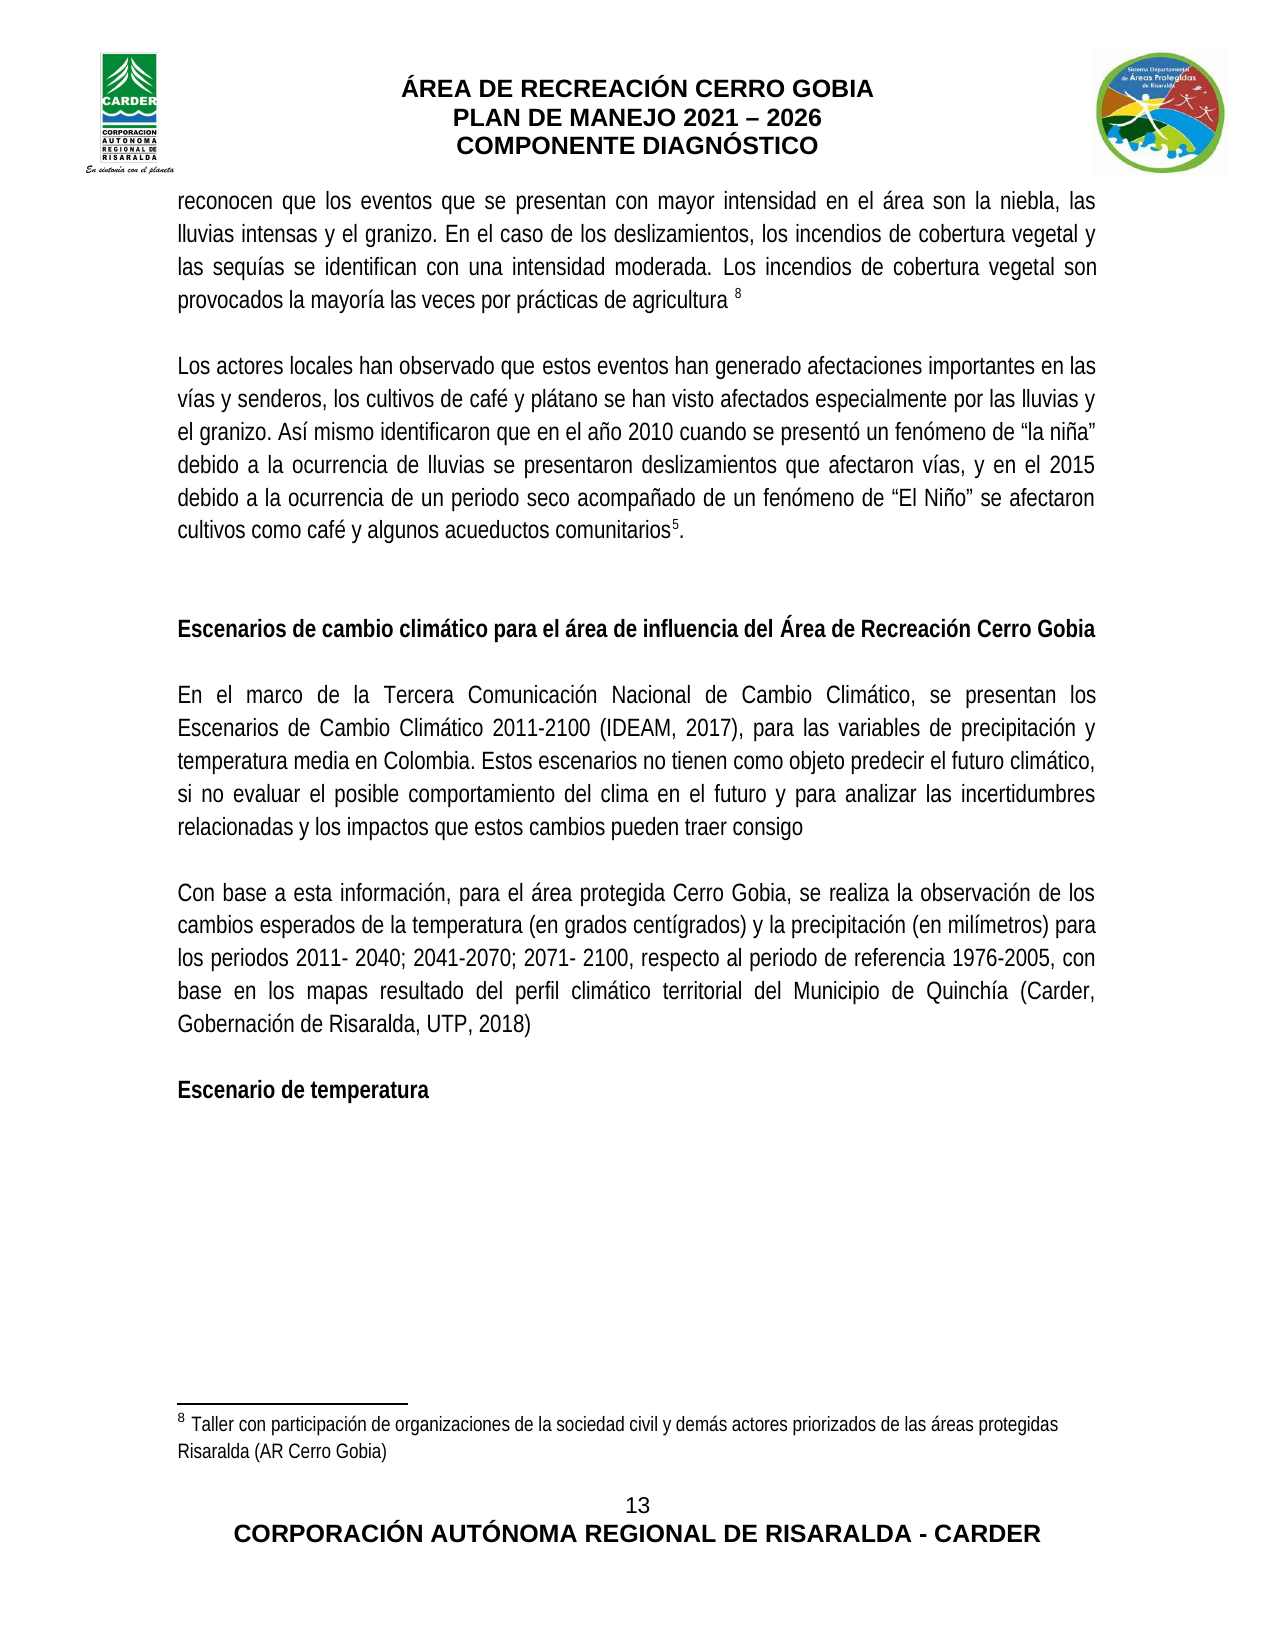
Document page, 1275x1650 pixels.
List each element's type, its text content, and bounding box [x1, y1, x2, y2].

picture [1092, 49, 1229, 178]
text Escenarios de cambio climático para el área de influencia del Área de Recreación Cerro Gobia [177, 614, 1098, 643]
text Con base a esta información, para el área protegida Cerro Gobia, se realiza la observación de los cambios esperados de la temperatura (en grados centígrados) y la precipitación (en milímetros) para los periodos 2011- 2040; 2041-2070; 2071- 2100, respecto al periodo de referencia 1976-2005, con base en los mapas resultado del perfil climático territorial del Municipio de Quinchía (Carder, Gobernación de Risaralda, UTP, 2018) [177, 878, 1098, 1038]
text Los actores locales han observado que estos eventos han generado afectaciones importantes en las vías y senderos, los cultivos de café y plátano se han visto afectados especialmente por las lluvias y el granizo. Así mismo identificaron que en el año 2010 cuando se presentó un fenómeno de “la niña” debido a la ocurrencia de lluvias se presentaron deslizamientos que afectaron vías, y en el 2015 debido a la ocurrencia de un periodo seco acompañado de un fenómeno de “El Niño” se afectaron cultivos como café y algunos acueductos comunitarios5. [177, 351, 1098, 544]
text En el marco de la Tercera Comunicación Nacional de Cambio Climático, se presentan los Escenarios de Cambio Climático 2011-2100 (IDEAM, 2017), para las variables de precipitación y temperatura media en Colombia. Estos escenarios no tienen como objeto predecir el futuro climático, si no evaluar el posible comportamiento del clima en el futuro y para analizar las incertidumbres relacionadas y los impactos que estos cambios pueden traer consigo [177, 680, 1098, 840]
picture [80, 45, 180, 184]
text Escenario de temperatura [177, 1075, 1098, 1104]
